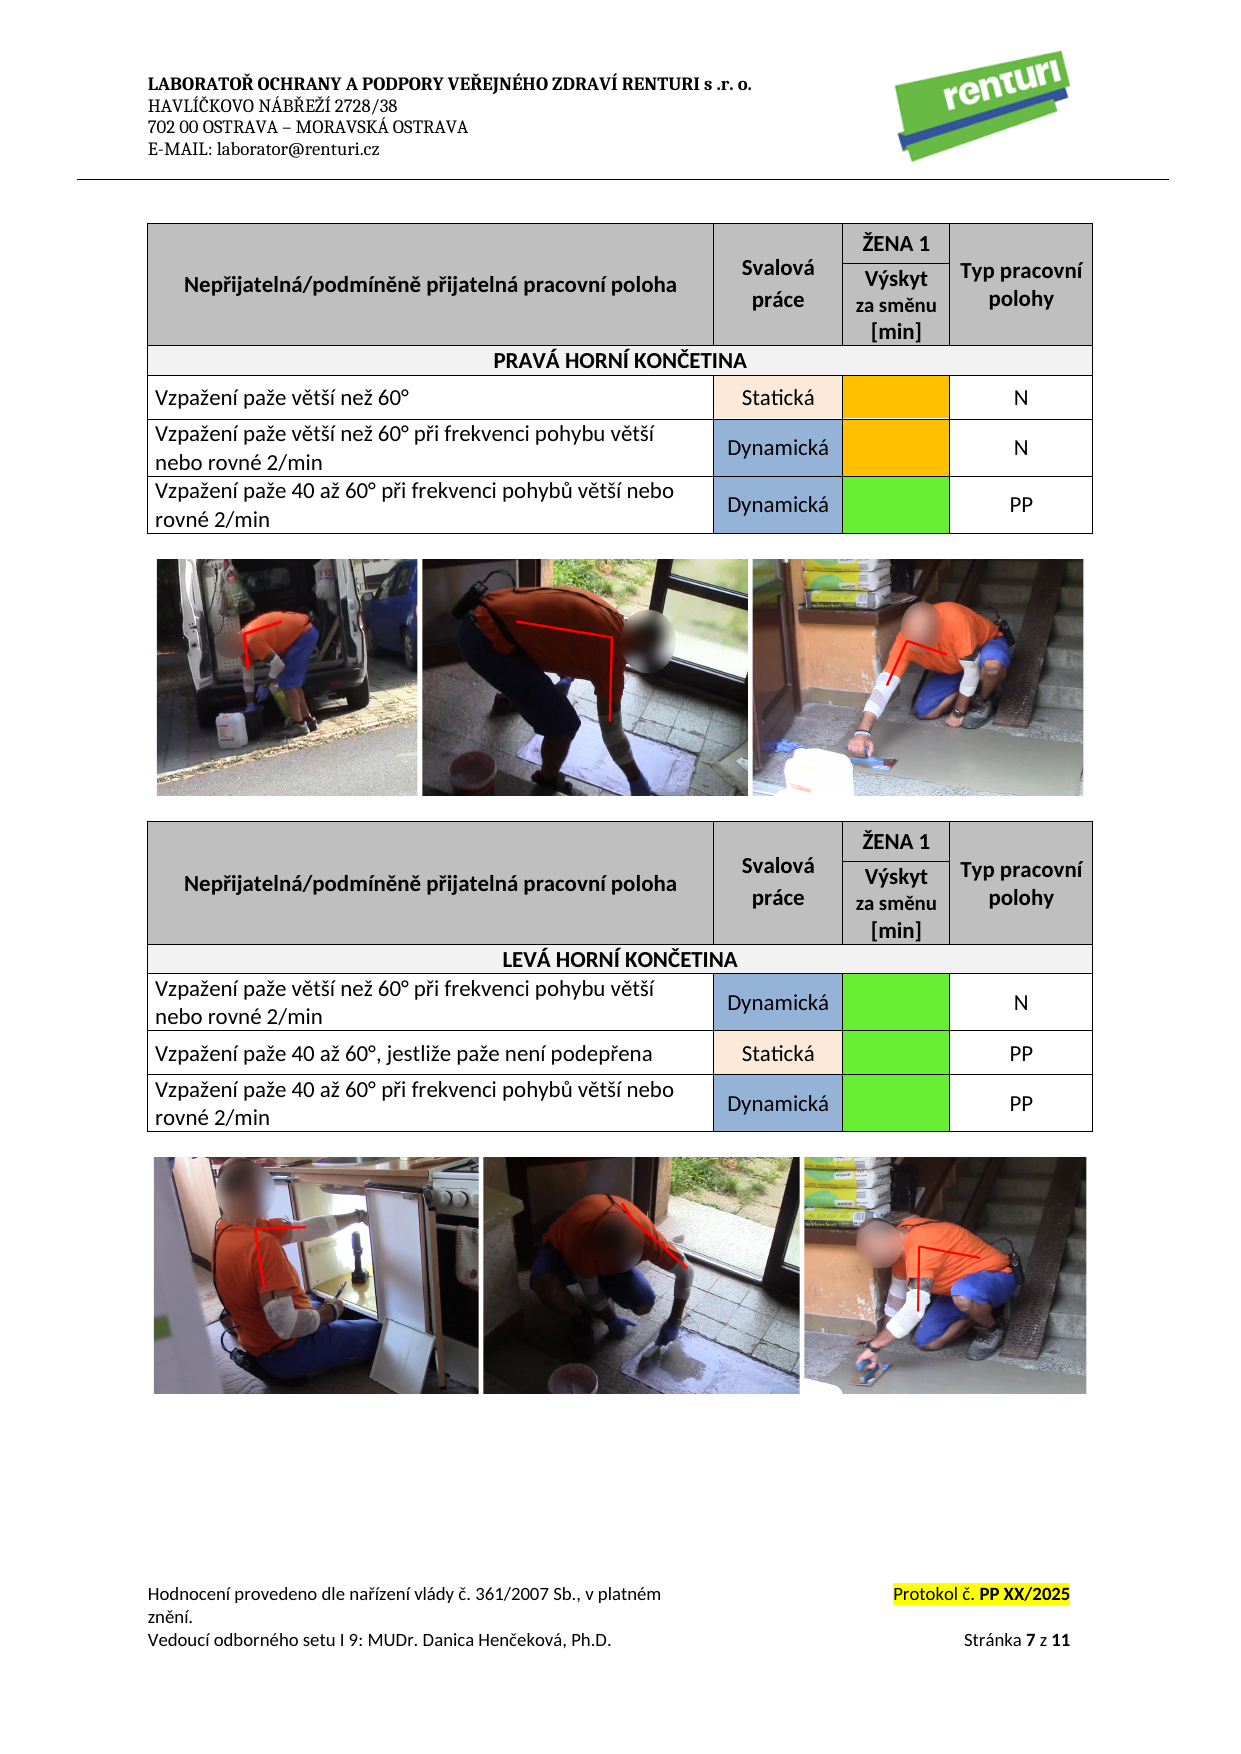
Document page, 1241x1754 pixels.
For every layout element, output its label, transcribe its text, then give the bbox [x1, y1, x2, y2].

picture [422, 559, 748, 796]
table_cell [843, 1031, 949, 1074]
picture [752, 559, 1084, 796]
table_cell LEVÁ HORNÍ KONČETINA [148, 945, 1092, 973]
table_cell Vzpažení paže větší než 60° při frekvenci pohybu větší nebo rovné 2/min [148, 420, 713, 476]
table_cell Vzpažení paže 40 až 60°, jestliže paže není podepřena [148, 1031, 713, 1074]
table_header Typ pracovní polohy [950, 822, 1092, 944]
table_cell N [950, 376, 1092, 418]
table_cell N [950, 974, 1092, 1030]
picture [156, 559, 418, 796]
table_header Svalová práce [714, 224, 842, 345]
table_header ŽENA 1 [843, 822, 949, 861]
picture [861, 41, 1118, 166]
table_cell N [950, 420, 1092, 476]
table_cell PP [950, 1031, 1092, 1074]
table_cell PRAVÁ HORNÍ KONČETINA [148, 346, 1092, 375]
table_cell Dynamická [714, 477, 842, 533]
table_header Nepřijatelná/podmíněně přijatelná pracovní poloha [148, 822, 713, 944]
table_header Svalová práce [714, 822, 842, 944]
table_cell Vzpažení paže větší než 60° [148, 376, 713, 418]
table_cell Vzpažení paže 40 až 60° při frekvenci pohybů větší nebo rovné 2/min [148, 1075, 713, 1131]
table_cell Statická [714, 1031, 842, 1074]
table_cell Dynamická [714, 420, 842, 476]
table_cell [843, 420, 949, 476]
picture [483, 1157, 800, 1394]
table_cell Vzpažení paže 40 až 60° při frekvenci pohybů větší nebo rovné 2/min [148, 477, 713, 533]
table_cell Statická [714, 376, 842, 418]
table_header Nepřijatelná/podmíněně přijatelná pracovní poloha [148, 224, 713, 345]
table_header Typ pracovní polohy [950, 224, 1092, 345]
table_cell [843, 477, 949, 533]
table_cell PP [950, 1075, 1092, 1131]
table_cell Výskyt za směnu [min] [843, 264, 949, 345]
table_cell Dynamická [714, 1075, 842, 1131]
table_cell [843, 1075, 949, 1131]
table_cell Výskyt za směnu [min] [843, 862, 949, 944]
table_header ŽENA 1 [843, 224, 949, 263]
table_cell Dynamická [714, 974, 842, 1030]
table_cell PP [950, 477, 1092, 533]
picture [153, 1157, 479, 1394]
picture [804, 1157, 1087, 1394]
table_cell [843, 376, 949, 418]
table_cell [843, 974, 949, 1030]
table_cell Vzpažení paže větší než 60° při frekvenci pohybu větší nebo rovné 2/min [148, 974, 713, 1030]
